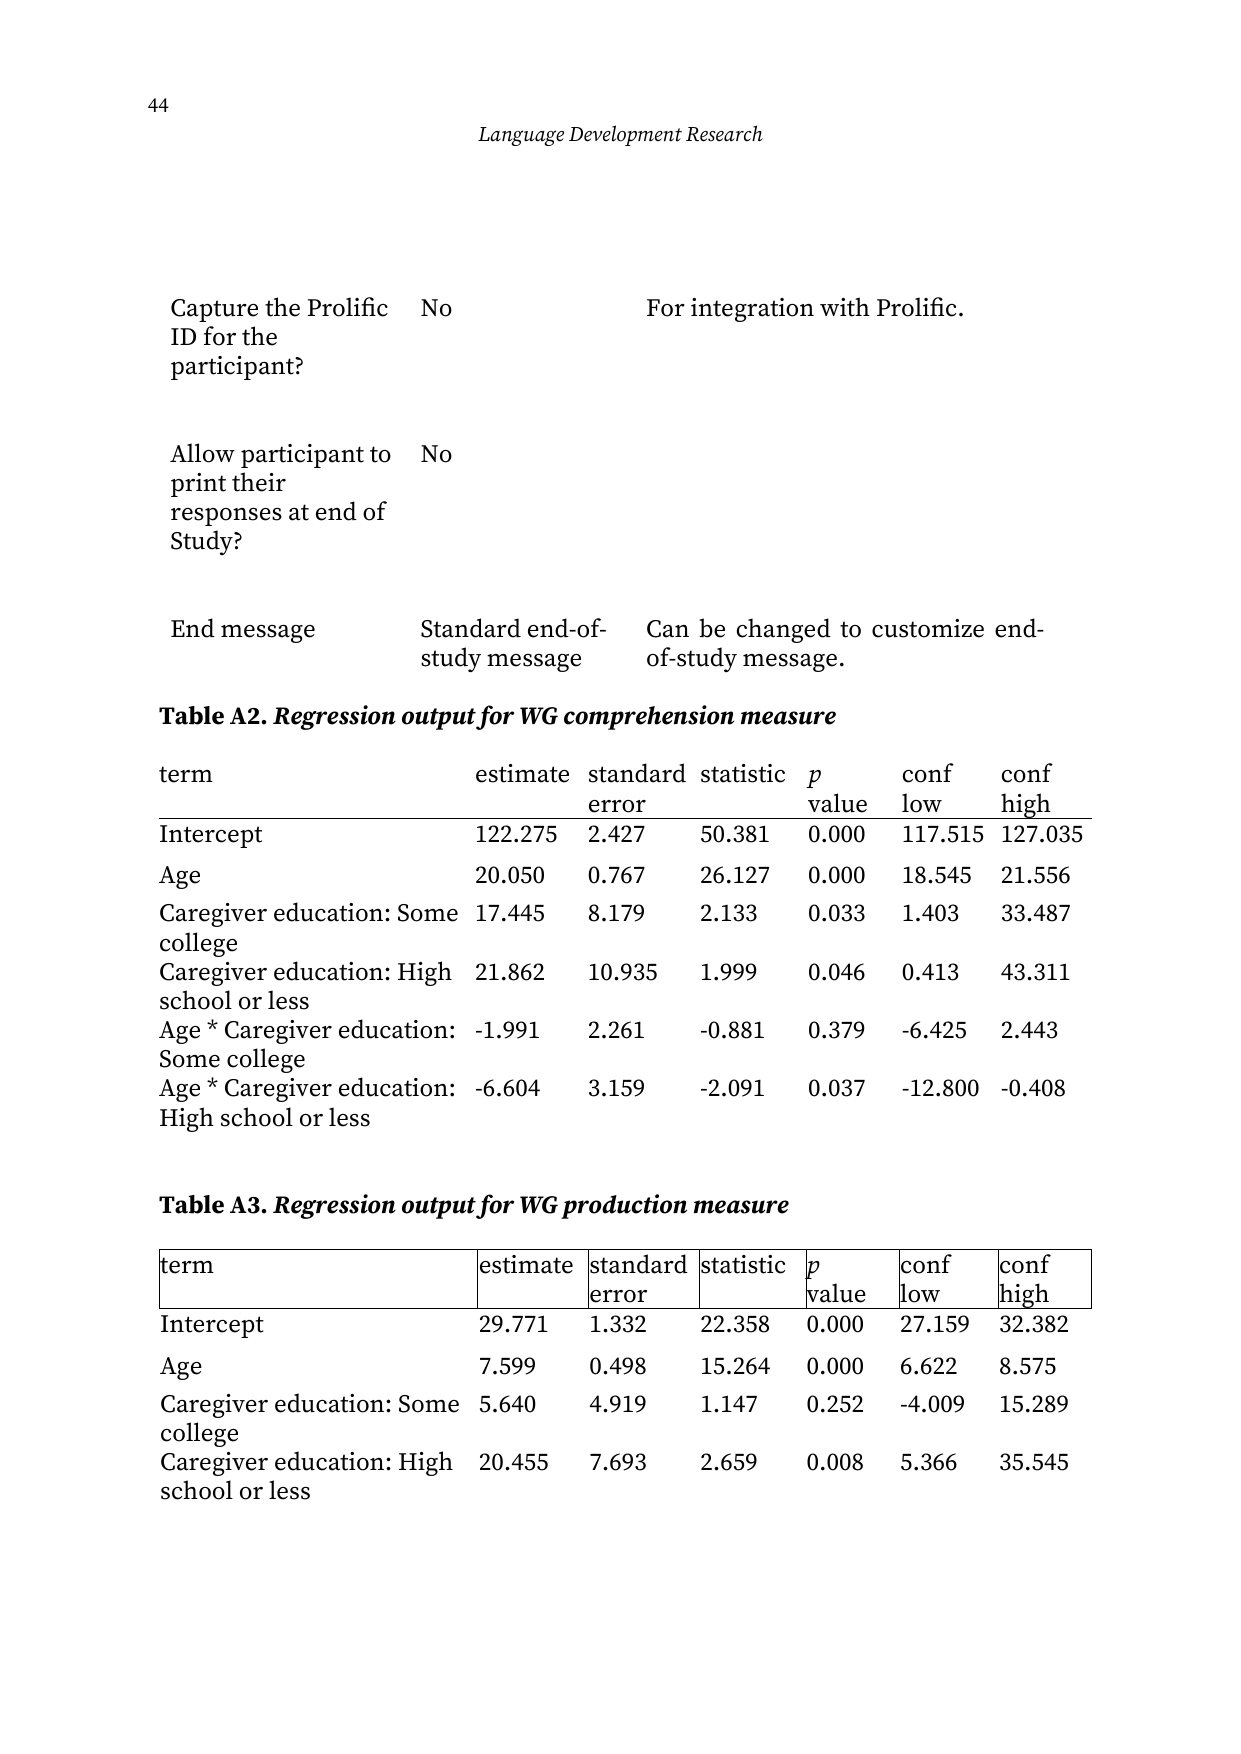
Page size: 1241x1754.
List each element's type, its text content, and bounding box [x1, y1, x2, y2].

table_header Table A2. Regression output for WG comprehension measure [148, 701, 1092, 759]
table_cell [148, 760, 1092, 1132]
table_cell Table A3. Regression output for WG production measure [148, 1132, 1092, 1249]
table_cell [148, 1249, 1092, 1505]
table_cell [148, 293, 1091, 672]
